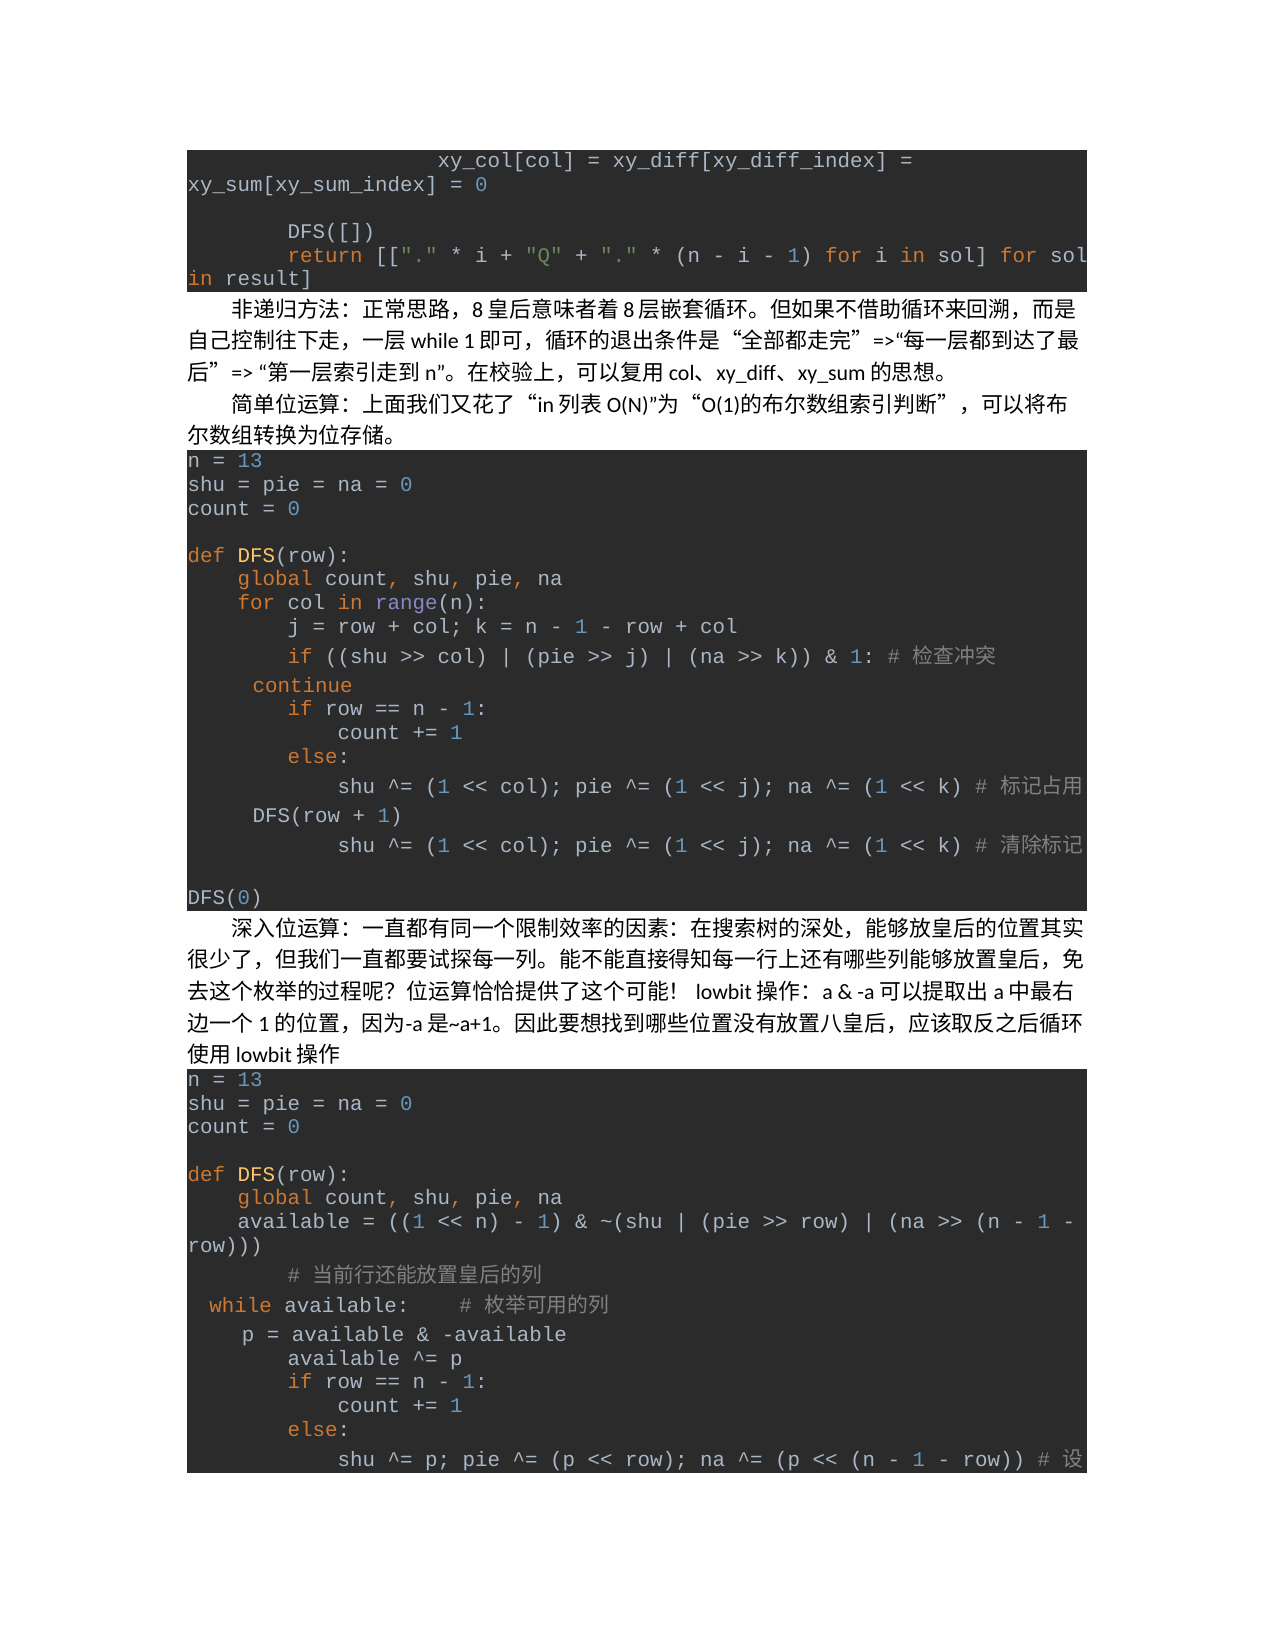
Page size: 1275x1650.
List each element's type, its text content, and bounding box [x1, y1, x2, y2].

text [187, 1069, 1087, 1473]
text 深入位运算：一直都有同一个限制效率的因素：在搜索树的深处，能够放皇后的位置其实很少了，但我们一直都要试探每一列。能不能直接得知每一行上还有哪些列能够放置皇后，免去这个枚举的过程呢？位运算恰恰提供了这个可能！ lowbit 操作：a & -a可以提取出 a 中最右边一个 1 的位置，因为-a是~a+1。因此要想找到哪些位置没有放置八皇后，应该取反之后循环使用lowbit操作 [187, 911, 1087, 1069]
text 简单位运算：上面我们又花了“in列表O(N)”为“O(1)的布尔数组索引判断”，可以将布尔数组转换为位存储。 [187, 387, 1087, 450]
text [187, 150, 1087, 292]
text 非递归方法：正常思路，8皇后意味者着8层嵌套循环。但如果不借助循环来回溯，而是自己控制往下走，一层while 1即可，循环的退出条件是“全部都走完”=>“每一层都到达了最后”=> “第一层索引走到n”。在校验上，可以复用col、xy_diff、xy_sum的思想。 [187, 292, 1087, 387]
text n = 13 shu = pie = na = 0 count = 0 def DFS(row): global count, shu, pie, na for col in range(n): j = row + col; k = n - 1 - row + col if ((shu >> col) | (pie >> j) | (na >> k)) & 1: # 检查冲突 continue if row == n - 1: count += 1 else: shu ^= (1 << col); pie ^= (1 << j); na ^= (1 << k) # 标记占用 DFS(row + 1) shu ^= (1 << col); pie ^= (1 << j); na ^= (1 << k) # 清除标记 DFS(0) [187, 450, 1087, 911]
